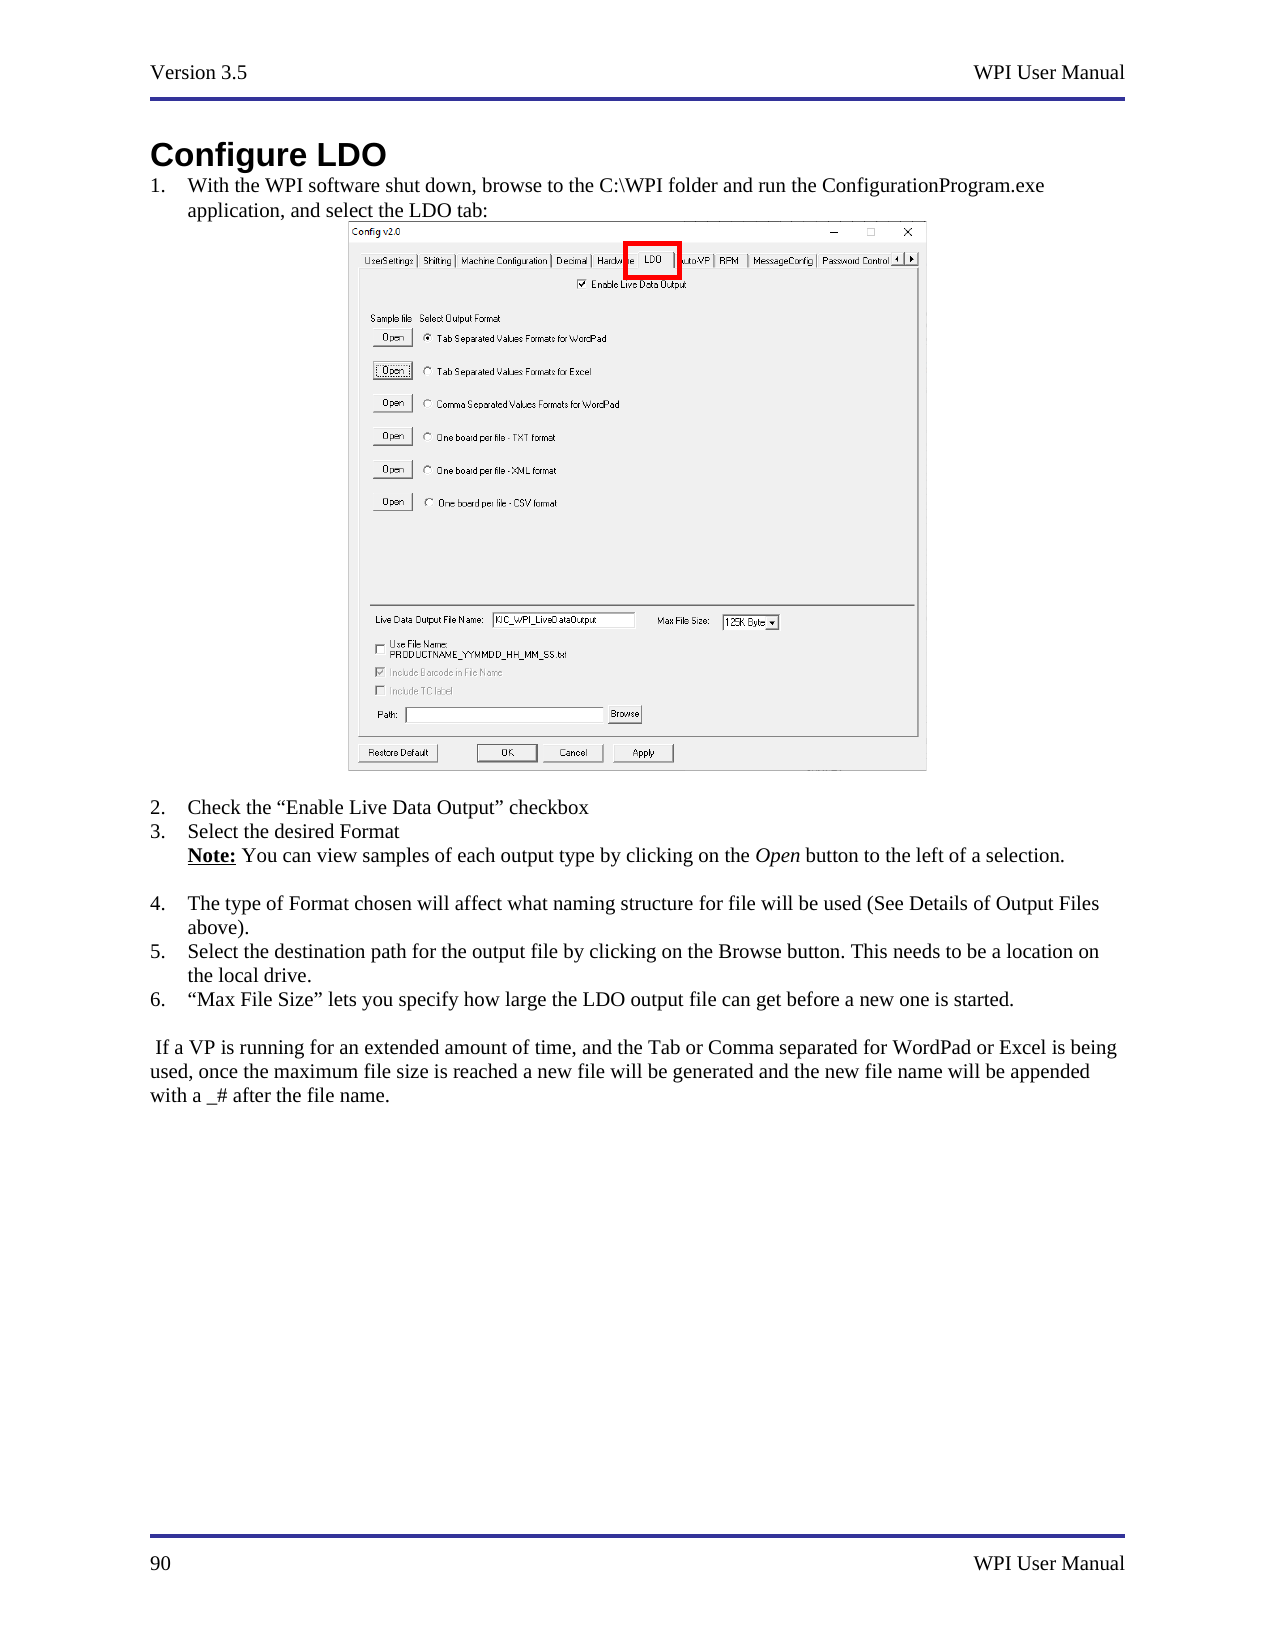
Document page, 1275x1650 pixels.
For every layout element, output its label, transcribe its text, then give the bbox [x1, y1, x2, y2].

list With the WPI software shut down, browse to the C:\WPI folder and run the ConfigurationProgram.exe application, and select the LDO tab: [150, 173, 1125, 222]
list The type of Format chosen will affect what naming structure for file will be used (See Details of Output Files above). [150, 891, 1125, 939]
list “Max File Size” lets you specify how large the LDO output file can get before a new one is started. [150, 987, 1125, 1011]
list Check the “Enable Live Data Output” checkbox [150, 794, 1125, 819]
subtitle Configure LDO [150, 135, 1125, 173]
text If a VP is running for an extended amount of time, and the Tab or Comma separated for WordPad or Excel is being used, once the maximum file size is reached a new file will be generated and the new file name will be appended with a _# after the file name. [150, 1035, 1125, 1107]
list Select the desired Format [150, 819, 1125, 843]
list Select the destination path for the output file by clicking on the Browse button. This needs to be a location on the local drive. [150, 939, 1125, 987]
picture [348, 221, 927, 771]
list Note: You can view samples of each output type by clicking on the Open button to the left of a selection. [187, 843, 1125, 867]
